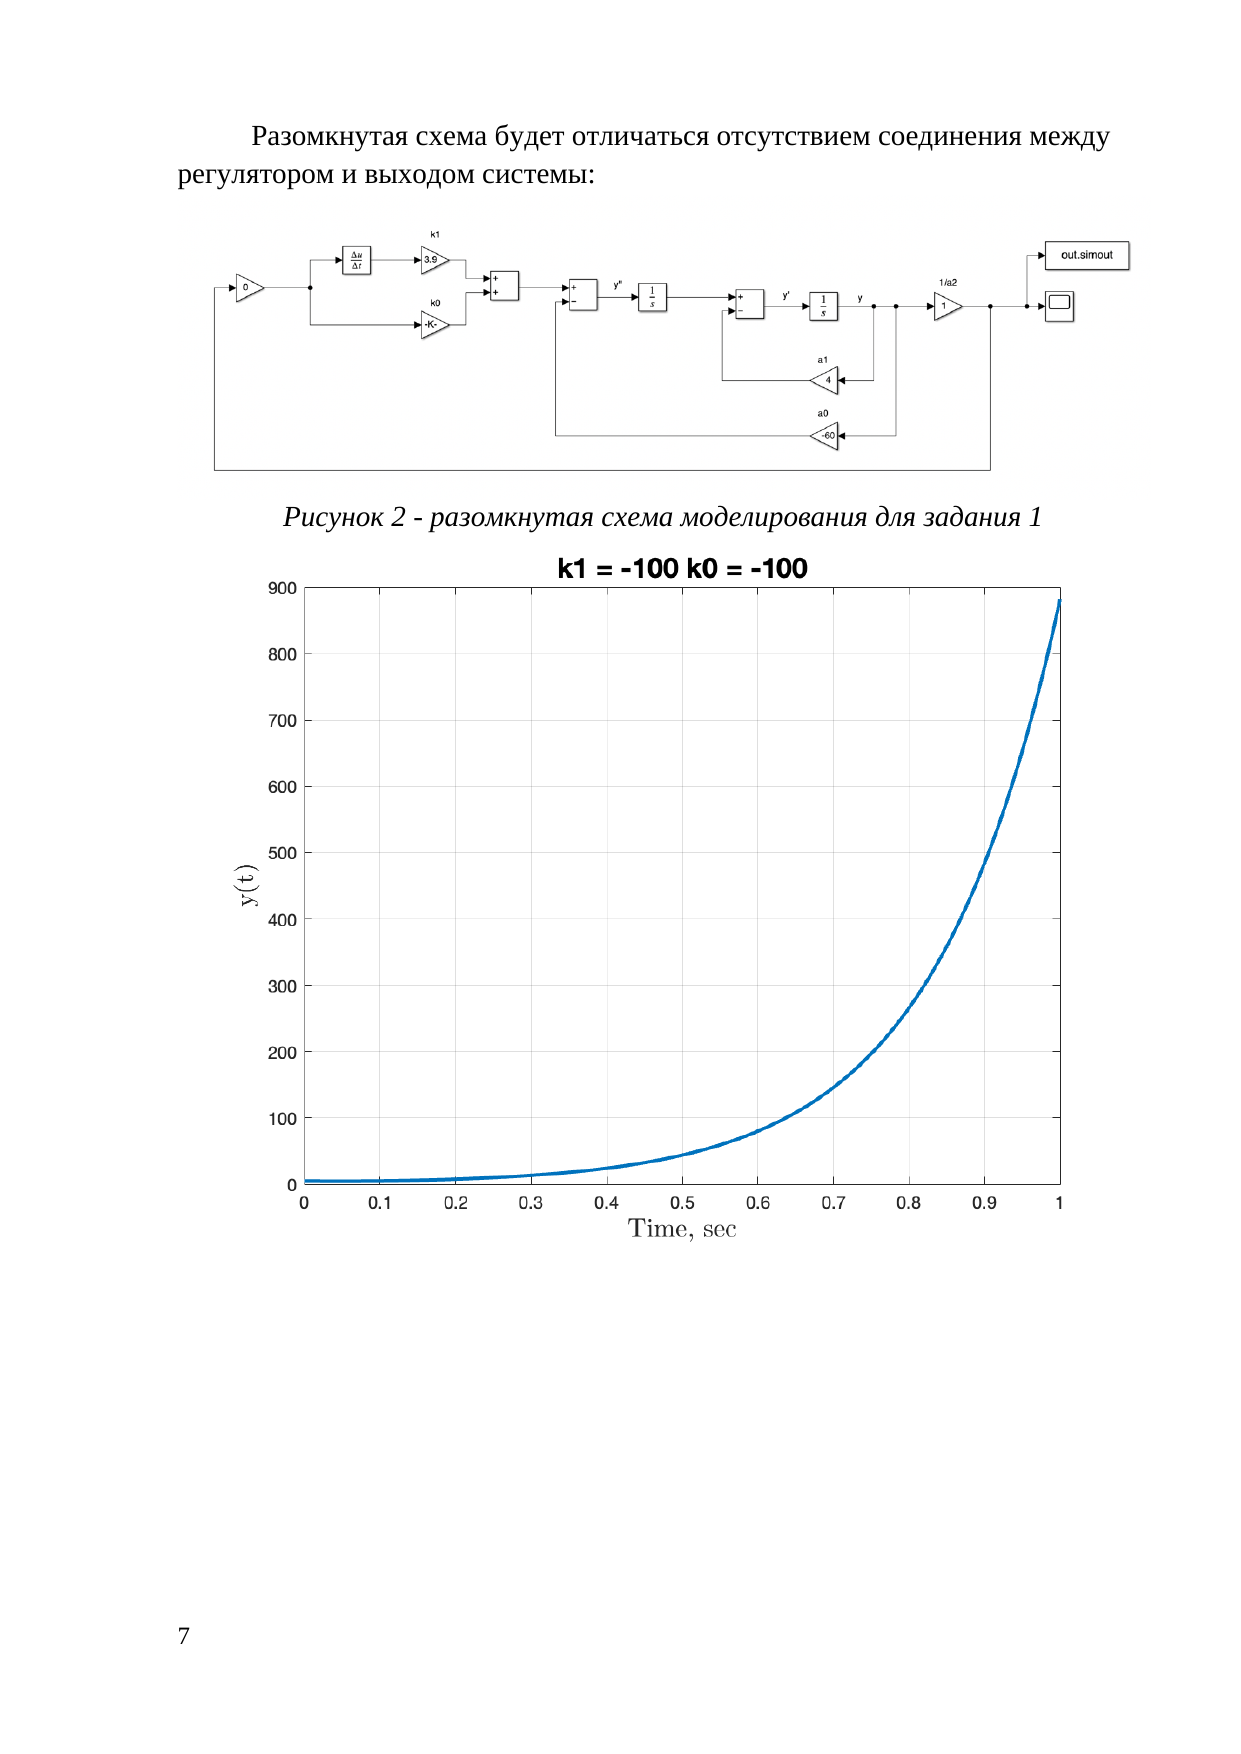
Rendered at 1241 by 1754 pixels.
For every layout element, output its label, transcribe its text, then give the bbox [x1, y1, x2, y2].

picture [177, 195, 1152, 500]
picture [177, 533, 1152, 1264]
text Разомкнутая схема будет отличаться отсутствием соединения между регулятором и выходом системы: [177, 118, 1152, 190]
text Рисунок 2 - разомкнутая схема моделирования для задания 1 [177, 500, 1152, 533]
